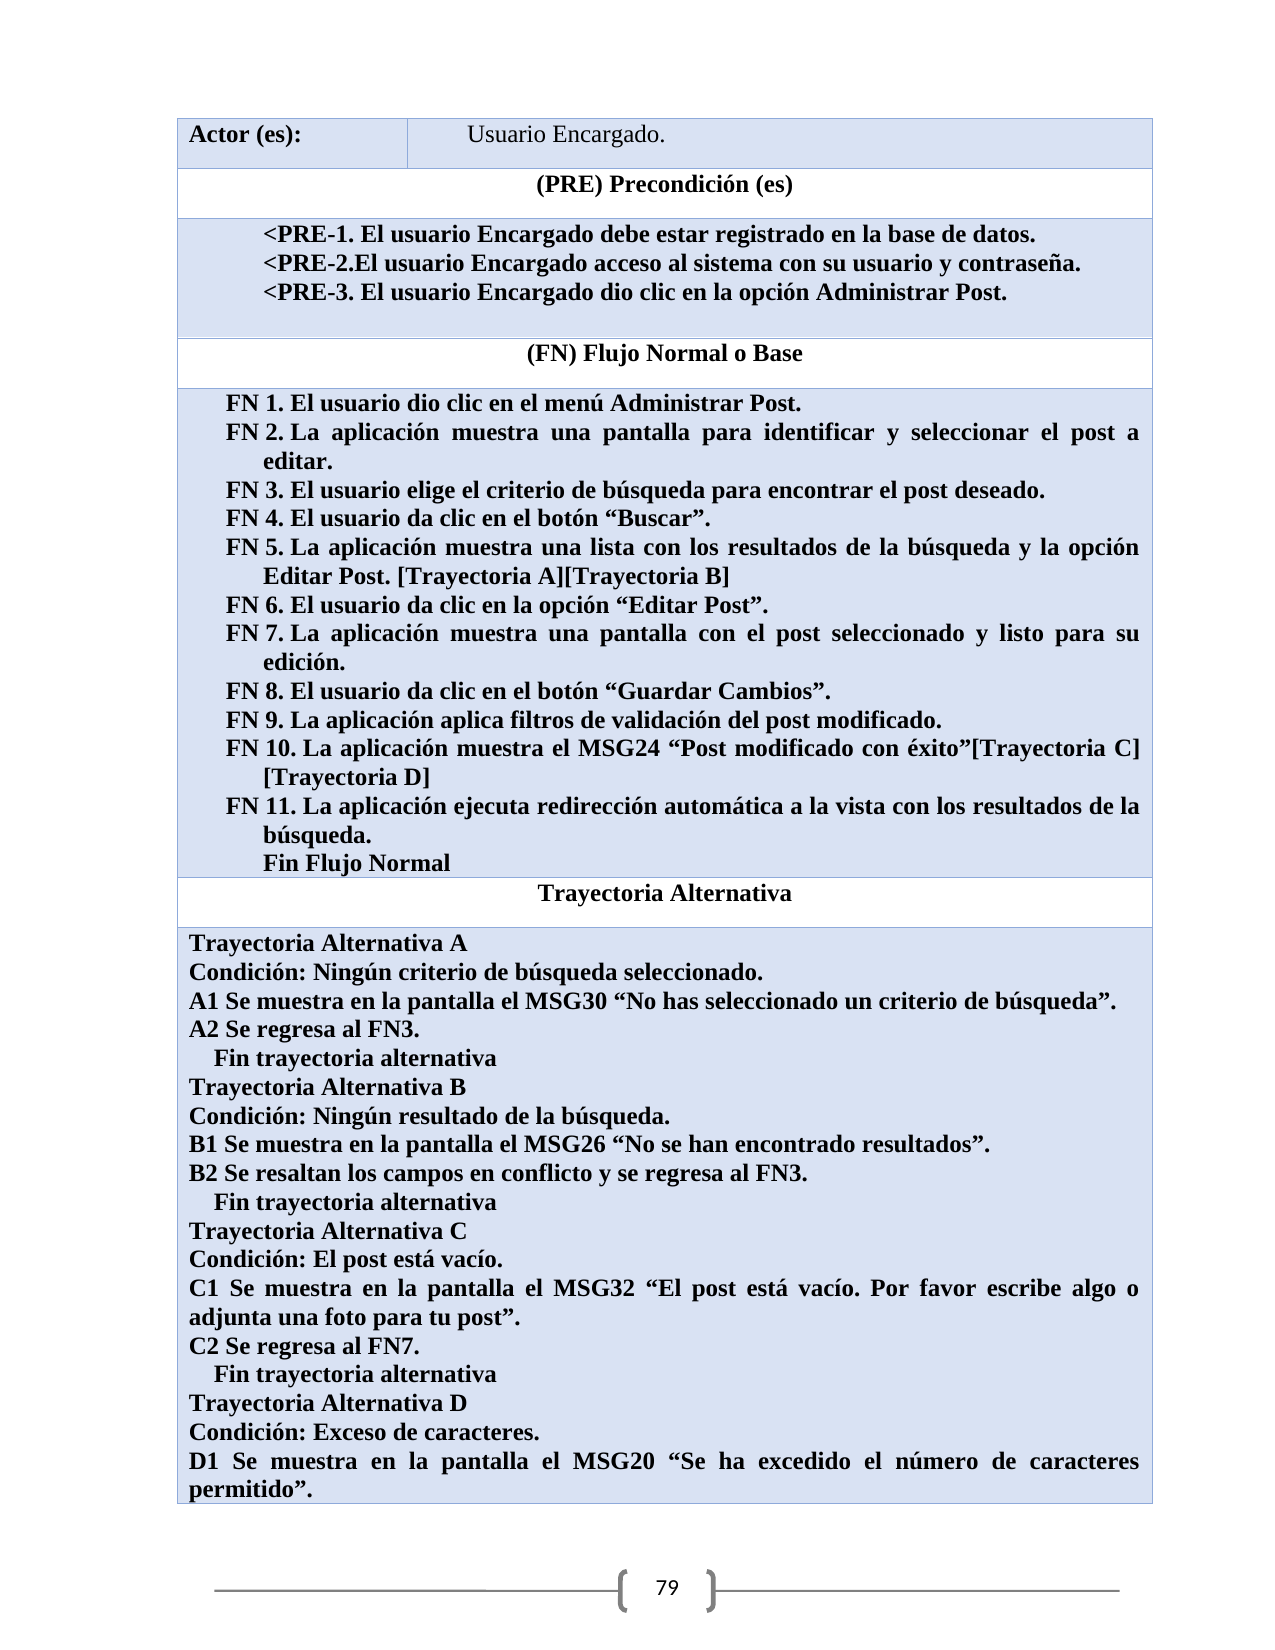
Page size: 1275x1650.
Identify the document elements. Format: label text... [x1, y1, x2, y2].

table_cell (FN) Flujo Normal o Base [178, 339, 1152, 387]
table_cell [178, 928, 1152, 1503]
table_cell Trayectoria Alternativa [178, 878, 1152, 927]
table_cell (PRE) Precondición (es) [178, 169, 1152, 218]
table_cell Actor (es): [178, 119, 407, 168]
table_cell El usuario dio clic en el menú Administrar Post. La aplicación muestra una pantalla para identificar y seleccionar el post a editar. El usuario elige el criterio de búsqueda para encontrar el post deseado. El usuario da clic en el botón “Buscar”. La aplicación muestra una lista con los resultados de la búsqueda y la opción Editar Post. [Trayectoria A][Trayectoria B] El usuario da clic en la opción “Editar Post”. La aplicación muestra una pantalla con el post seleccionado y listo para su edición. El usuario da clic en el botón “Guardar Cambios”. La aplicación aplica filtros de validación del post modificado. La aplicación muestra el MSG24 “Post modificado con éxito”[Trayectoria C][Trayectoria D] La aplicación ejecuta redirección automática a la vista con los resultados de la búsqueda. Fin Flujo Normal [178, 389, 1152, 877]
table_cell Usuario Encargado. [408, 119, 1152, 168]
table_cell <PRE-1. El usuario Encargado debe estar registrado en la base de datos. <PRE-2.El usuario Encargado acceso al sistema con su usuario y contraseña. <PRE-3. El usuario Encargado dio clic en la opción Administrar Post. [178, 219, 1152, 337]
